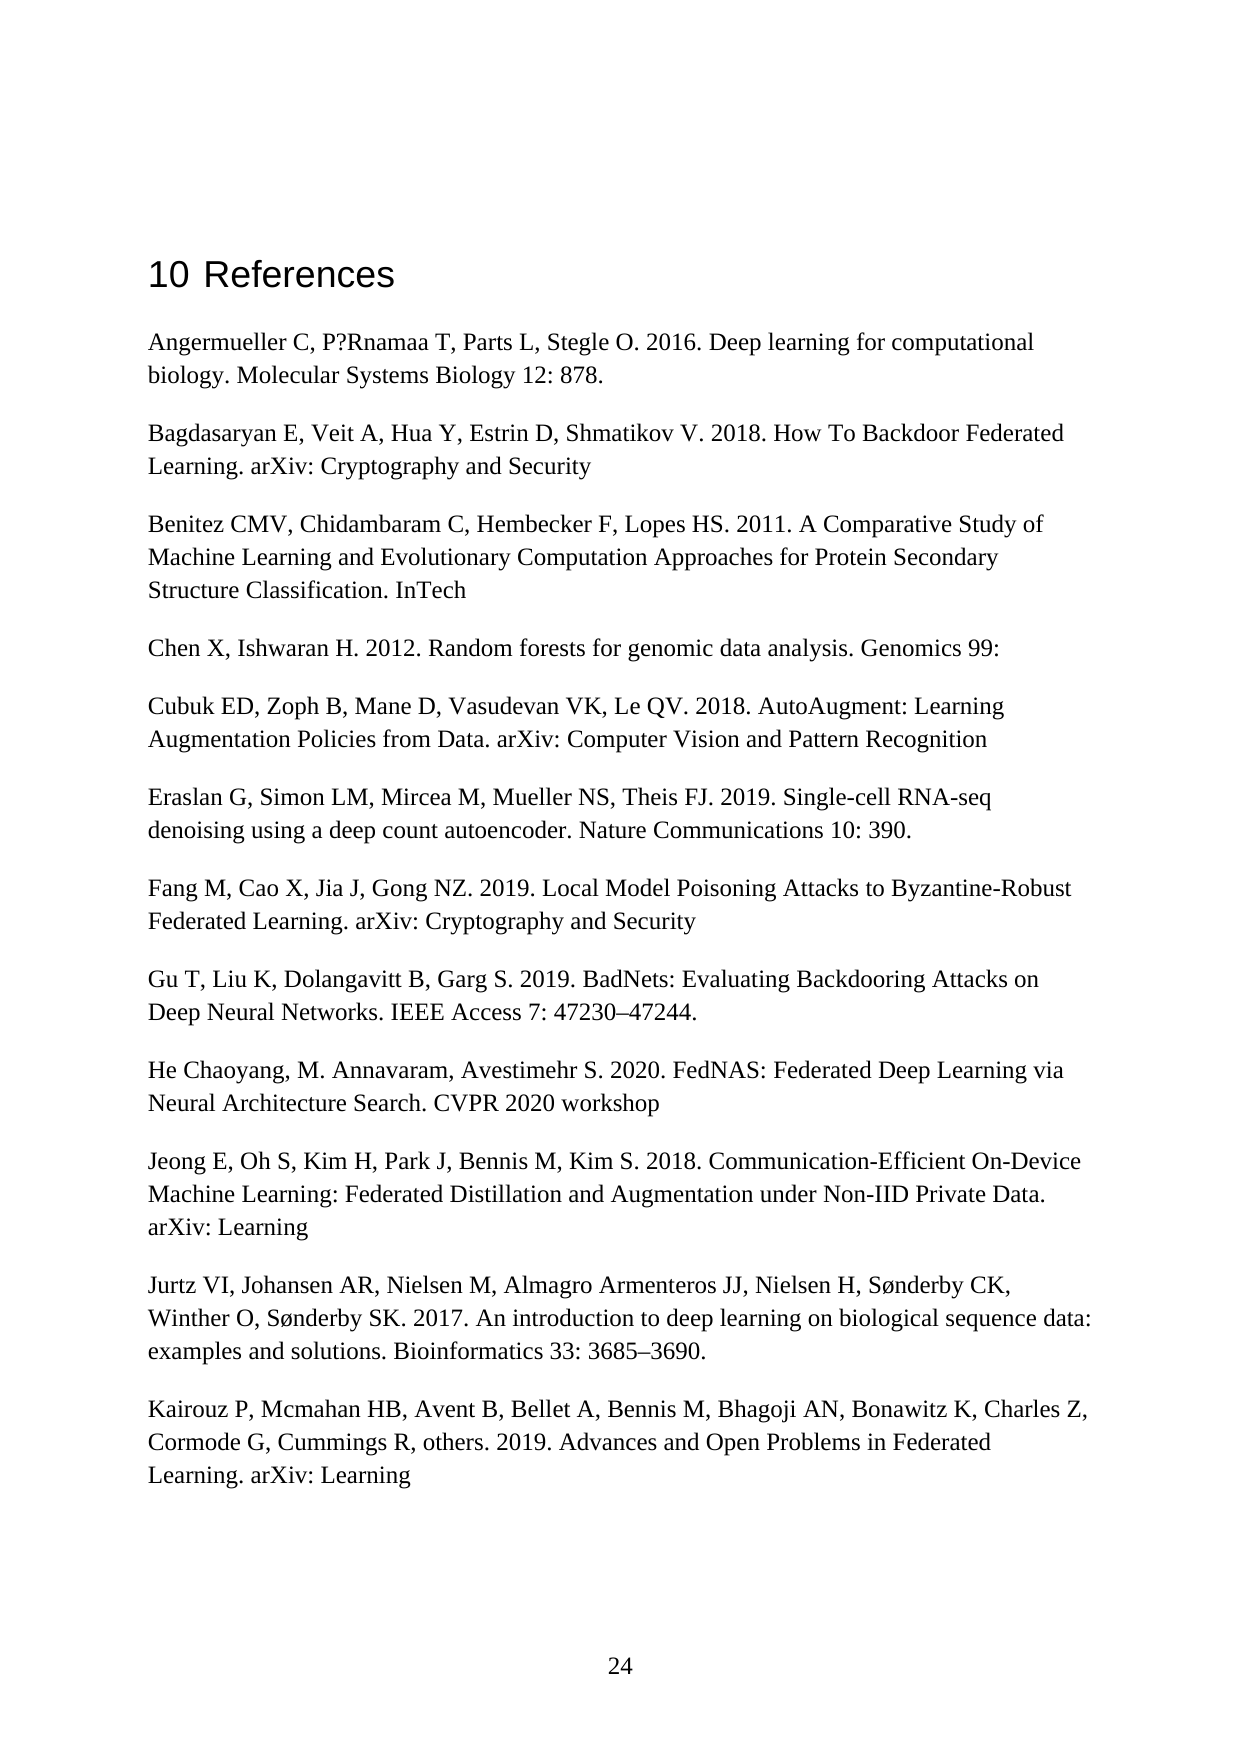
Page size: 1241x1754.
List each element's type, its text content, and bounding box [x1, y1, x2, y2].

text Jurtz VI, Johansen AR, Nielsen M, Almagro Armenteros JJ, Nielsen H, Sønderby CK, Winther O, Sønderby SK. 2017. An introduction to deep learning on biological sequence data: examples and solutions. Bioinformatics 33: 3685–3690. [148, 1270, 1092, 1365]
text He Chaoyang, M. Annavaram, Avestimehr S. 2020. FedNAS: Federated Deep Learning via Neural Architecture Search. CVPR 2020 workshop [148, 1055, 1092, 1117]
text Chen X, Ishwaran H. 2012. Random forests for genomic data analysis. Genomics 99: [148, 633, 1092, 662]
text Kairouz P, Mcmahan HB, Avent B, Bellet A, Bennis M, Bhagoji AN, Bonawitz K, Charles Z, Cormode G, Cummings R, others. 2019. Advances and Open Problems in Federated Learning. arXiv: Learning [148, 1394, 1092, 1489]
text Cubuk ED, Zoph B, Mane D, Vasudevan VK, Le QV. 2018. AutoAugment: Learning Augmentation Policies from Data. arXiv: Computer Vision and Pattern Recognition [148, 691, 1092, 753]
text Jeong E, Oh S, Kim H, Park J, Bennis M, Kim S. 2018. Communication-Efficient On-Device Machine Learning: Federated Distillation and Augmentation under Non-IID Private Data. arXiv: Learning [148, 1146, 1092, 1241]
text Fang M, Cao X, Jia J, Gong NZ. 2019. Local Model Poisoning Attacks to Byzantine-Robust Federated Learning. arXiv: Cryptography and Security [148, 873, 1092, 935]
text Bagdasaryan E, Veit A, Hua Y, Estrin D, Shmatikov V. 2018. How To Backdoor Federated Learning. arXiv: Cryptography and Security [148, 418, 1092, 479]
text Eraslan G, Simon LM, Mircea M, Mueller NS, Theis FJ. 2019. Single-cell RNA-seq denoising using a deep count autoencoder. Nature Communications 10: 390. [148, 782, 1092, 844]
text Angermueller C, P?Rnamaa T, Parts L, Stegle O. 2016. Deep learning for computational biology. Molecular Systems Biology 12: 878. [148, 327, 1092, 388]
text Benitez CMV, Chidambaram C, Hembecker F, Lopes HS. 2011. A Comparative Study of Machine Learning and Evolutionary Computation Approaches for Protein Secondary Structure Classification. InTech [148, 509, 1092, 604]
subtitle References [148, 252, 1092, 295]
text Gu T, Liu K, Dolangavitt B, Garg S. 2019. BadNets: Evaluating Backdooring Attacks on Deep Neural Networks. IEEE Access 7: 47230–47244. [148, 964, 1092, 1026]
